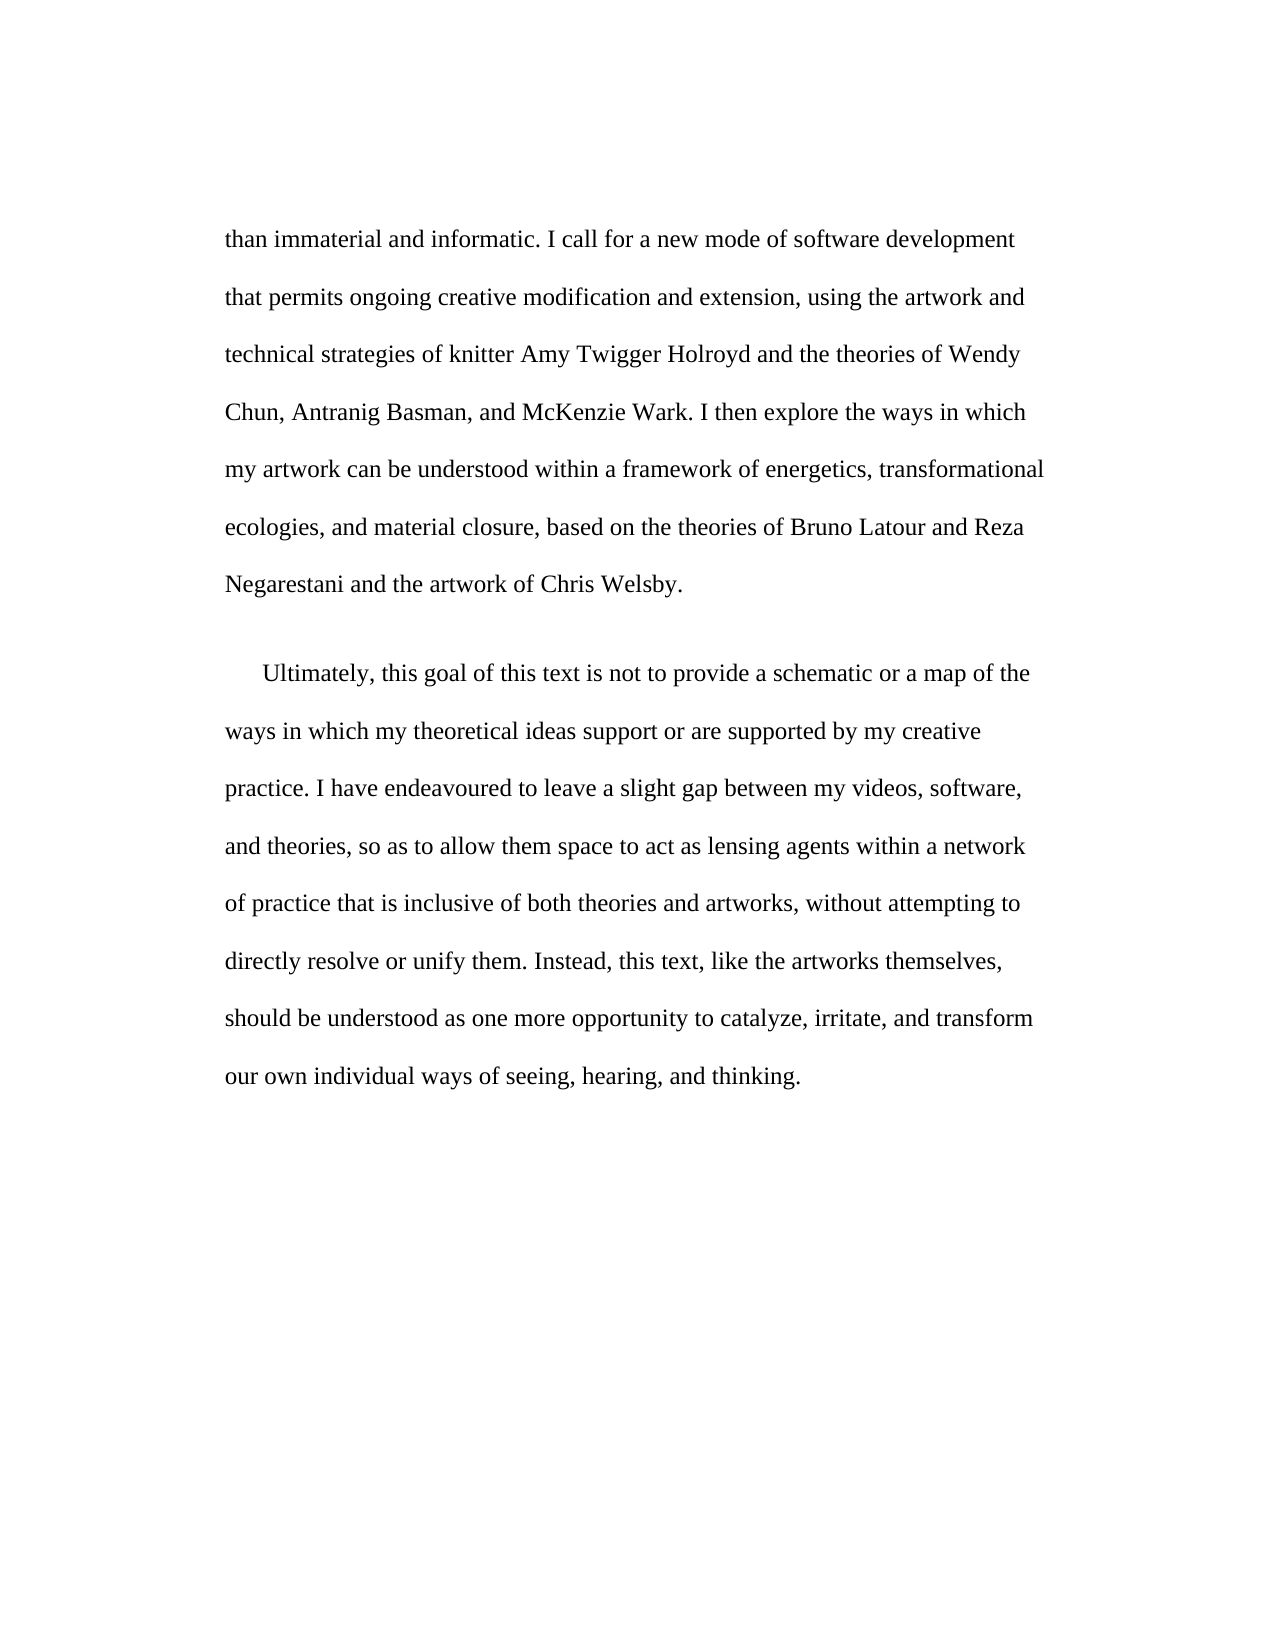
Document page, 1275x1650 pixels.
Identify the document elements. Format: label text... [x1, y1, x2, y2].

text Ultimately, this goal of this text is not to provide a schematic or a map of the ways in which my theoretical ideas support or are supported by my creative practice. I have endeavoured to leave a slight gap between my videos, software, and theories, so as to allow them space to act as lensing agents within a network of practice that is inclusive of both theories and artworks, without attempting to directly resolve or unify them. Instead, this text, like the artworks themselves, should be understood as one more opportunity to catalyze, irritate, and transform our own individual ways of seeing, hearing, and thinking. [224, 658, 1051, 1089]
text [224, 224, 1051, 598]
